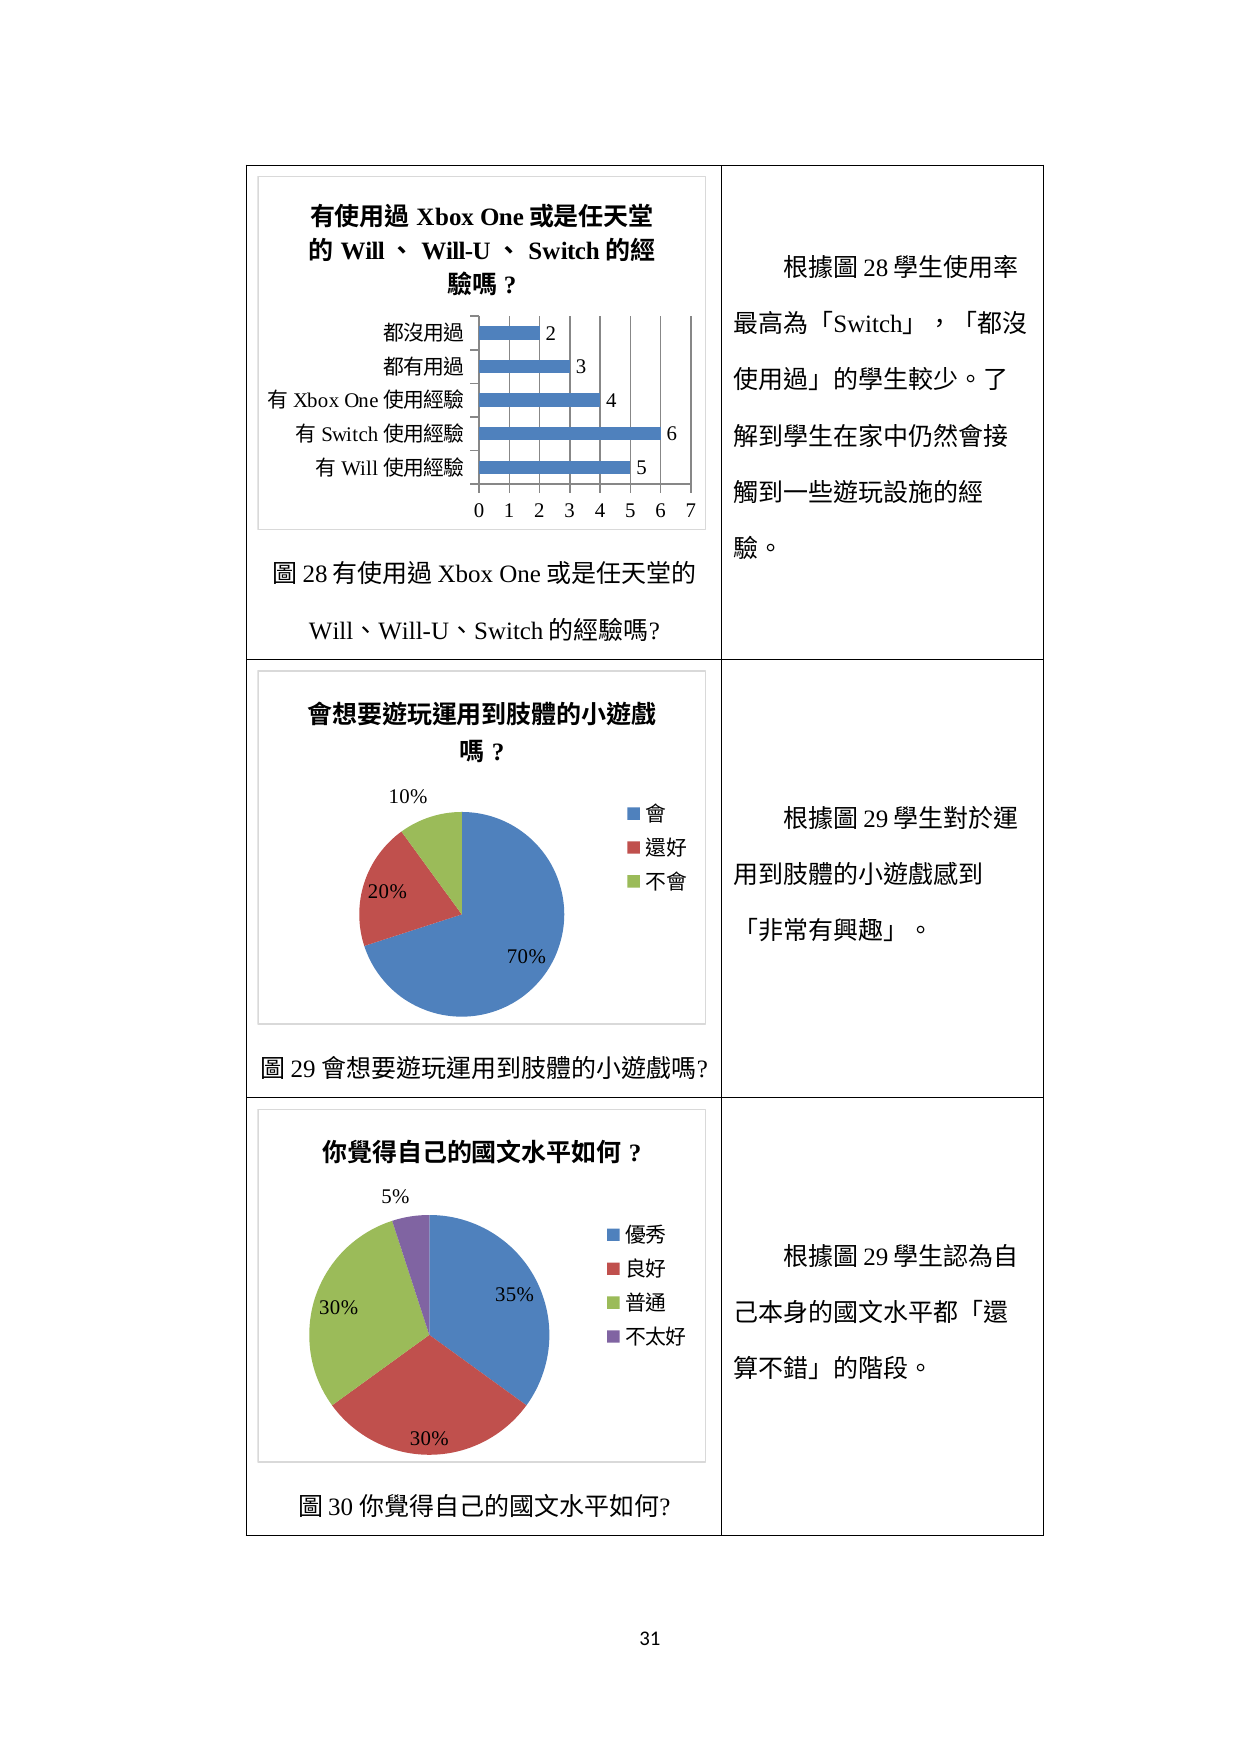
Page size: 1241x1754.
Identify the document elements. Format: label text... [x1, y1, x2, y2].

table_cell 圖30 你覺得自己的國文水平如何? [247, 1098, 721, 1535]
table_cell 圖29 會想要遊玩運用到肢體的小遊戲嗎? [247, 660, 721, 1097]
table_cell 圖28有使用過Xbox One或是任天堂的Will、Will-U、Switch的經驗嗎? [247, 166, 721, 659]
table_cell 根據圖29學生對於運用到肢體的小遊戲感到「非常有興趣」。 [722, 660, 1043, 1097]
table_cell 根據圖28學生使用率最高為「Switch」，「都沒使用過」的學生較少。了解到學生在家中仍然會接觸到一些遊玩設施的經驗。 [722, 166, 1043, 659]
table_cell 根據圖29學生認為自己本身的國文水平都「還算不錯」的階段。 [722, 1098, 1043, 1535]
